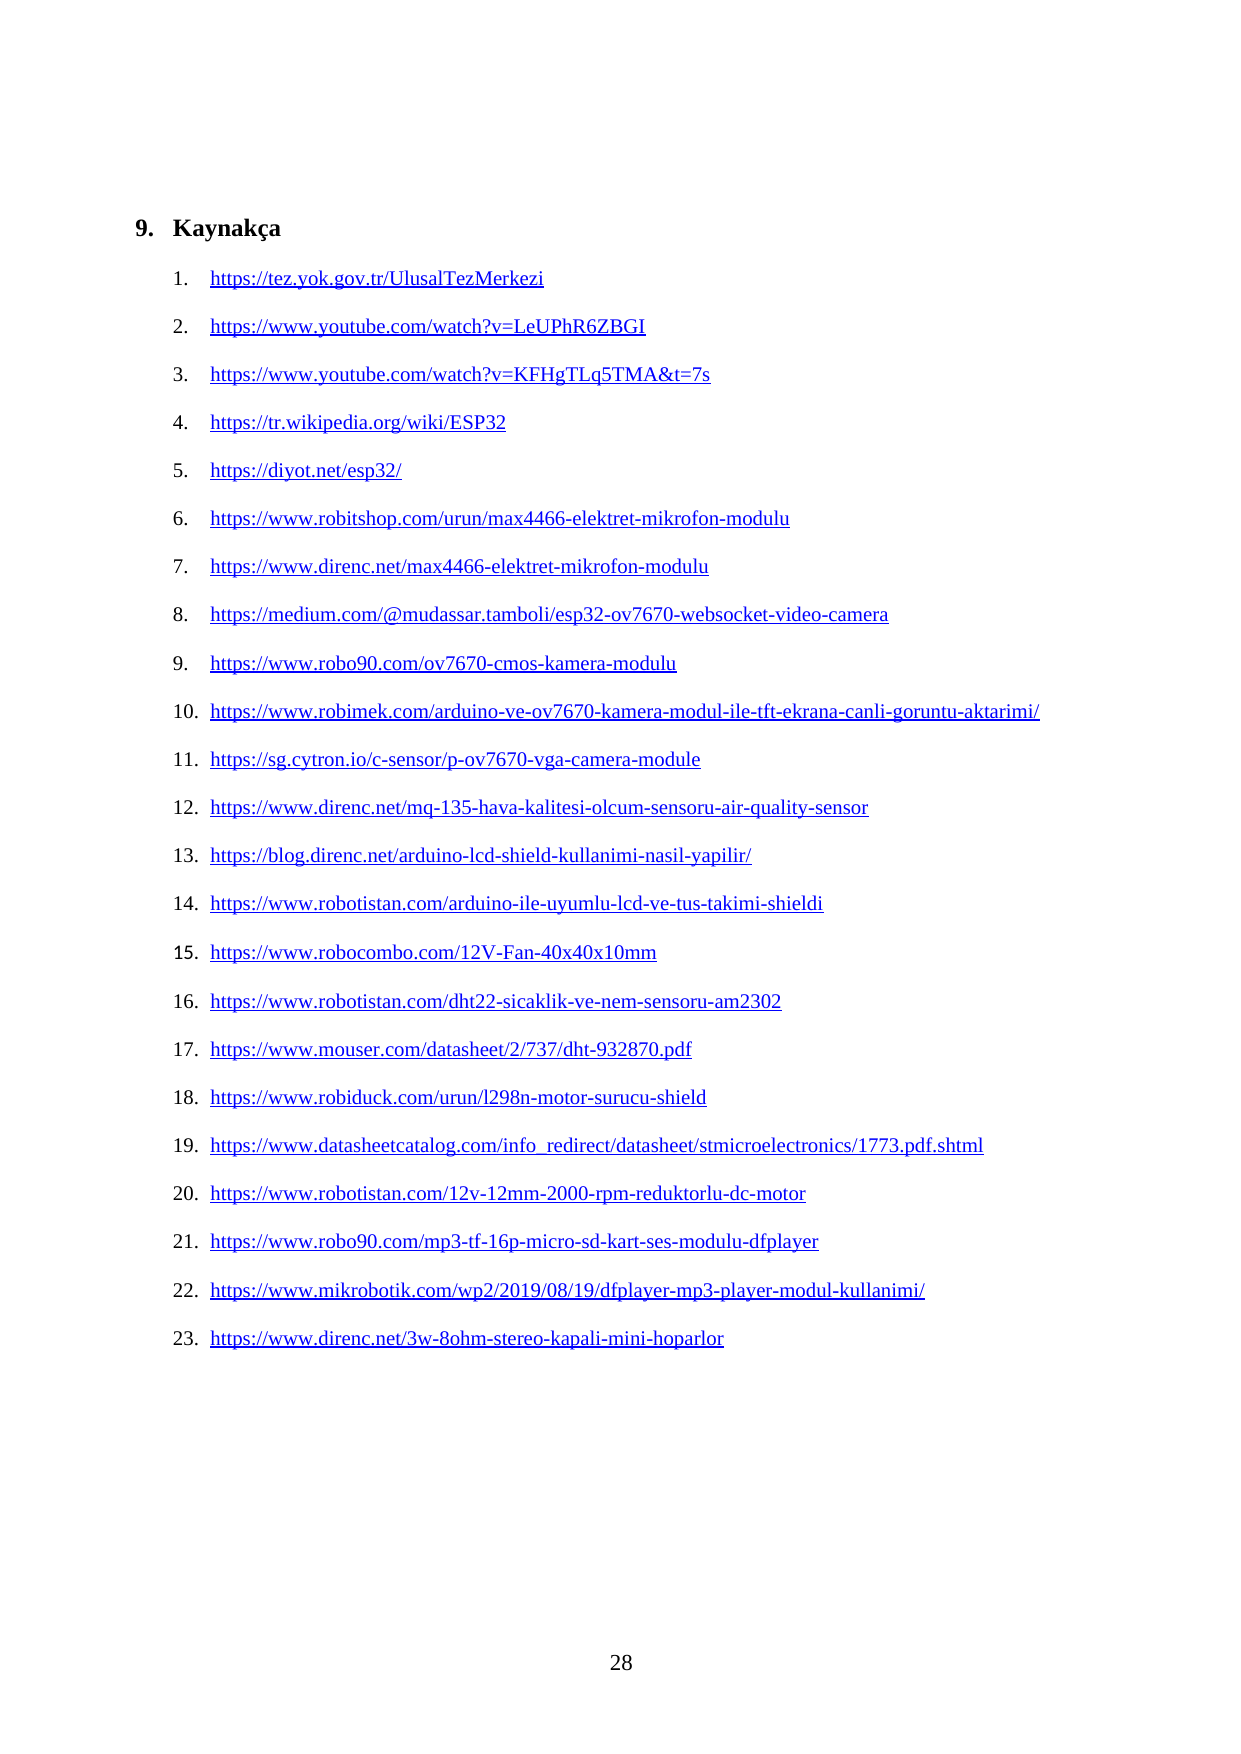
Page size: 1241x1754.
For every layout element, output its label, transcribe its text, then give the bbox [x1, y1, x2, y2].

list https://www.robocombo.com/12V-Fan-40x40x10mm [173, 939, 1105, 965]
list https://www.youtube.com/watch?v=LeUPhR6ZBGI [173, 314, 1105, 338]
list https://sg.cytron.io/c-sensor/p-ov7670-vga-camera-module [173, 747, 1105, 771]
list https://www.robotistan.com/dht22-sicaklik-ve-nem-sensoru-am2302 [173, 989, 1105, 1013]
list https://www.robotistan.com/12v-12mm-2000-rpm-reduktorlu-dc-motor [173, 1181, 1105, 1205]
list https://www.mouser.com/datasheet/2/737/dht-932870.pdf [173, 1037, 1105, 1061]
list https://tr.wikipedia.org/wiki/ESP32 [173, 410, 1105, 434]
list https://www.direnc.net/max4466-elektret-mikrofon-modulu [173, 554, 1105, 578]
list https://medium.com/@mudassar.tamboli/esp32-ov7670-websocket-video-camera [173, 602, 1105, 626]
list https://blog.direnc.net/arduino-lcd-shield-kullanimi-nasil-yapilir/ [173, 843, 1105, 867]
list https://www.datasheetcatalog.com/info_redirect/datasheet/stmicroelectronics/1773.pdf.shtml [173, 1133, 1105, 1157]
list https://www.youtube.com/watch?v=KFHgTLq5TMA&t=7s [173, 362, 1105, 386]
list https://www.direnc.net/mq-135-hava-kalitesi-olcum-sensoru-air-quality-sensor [173, 795, 1105, 819]
list https://www.robiduck.com/urun/l298n-motor-surucu-shield [173, 1085, 1105, 1109]
list https://www.mikrobotik.com/wp2/2019/08/19/dfplayer-mp3-player-modul-kullanimi/ [173, 1277, 1105, 1302]
list https://www.robo90.com/mp3-tf-16p-micro-sd-kart-ses-modulu-dfplayer [173, 1229, 1105, 1253]
list https://www.direnc.net/3w-8ohm-stereo-kapali-mini-hoparlor [173, 1326, 1105, 1350]
list https://www.robimek.com/arduino-ve-ov7670-kamera-modul-ile-tft-ekrana-canli-goruntu-aktarimi/ [173, 699, 1105, 723]
list https://www.robotistan.com/arduino-ile-uyumlu-lcd-ve-tus-takimi-shieldi [173, 891, 1105, 915]
list https://www.robitshop.com/urun/max4466-elektret-mikrofon-modulu [173, 506, 1105, 530]
list https://tez.yok.gov.tr/UlusalTezMerkezi [173, 266, 1105, 289]
subtitle Kaynakça [135, 213, 1105, 241]
list https://diyot.net/esp32/ [173, 458, 1105, 482]
list https://www.robo90.com/ov7670-cmos-kamera-modulu [173, 651, 1105, 674]
